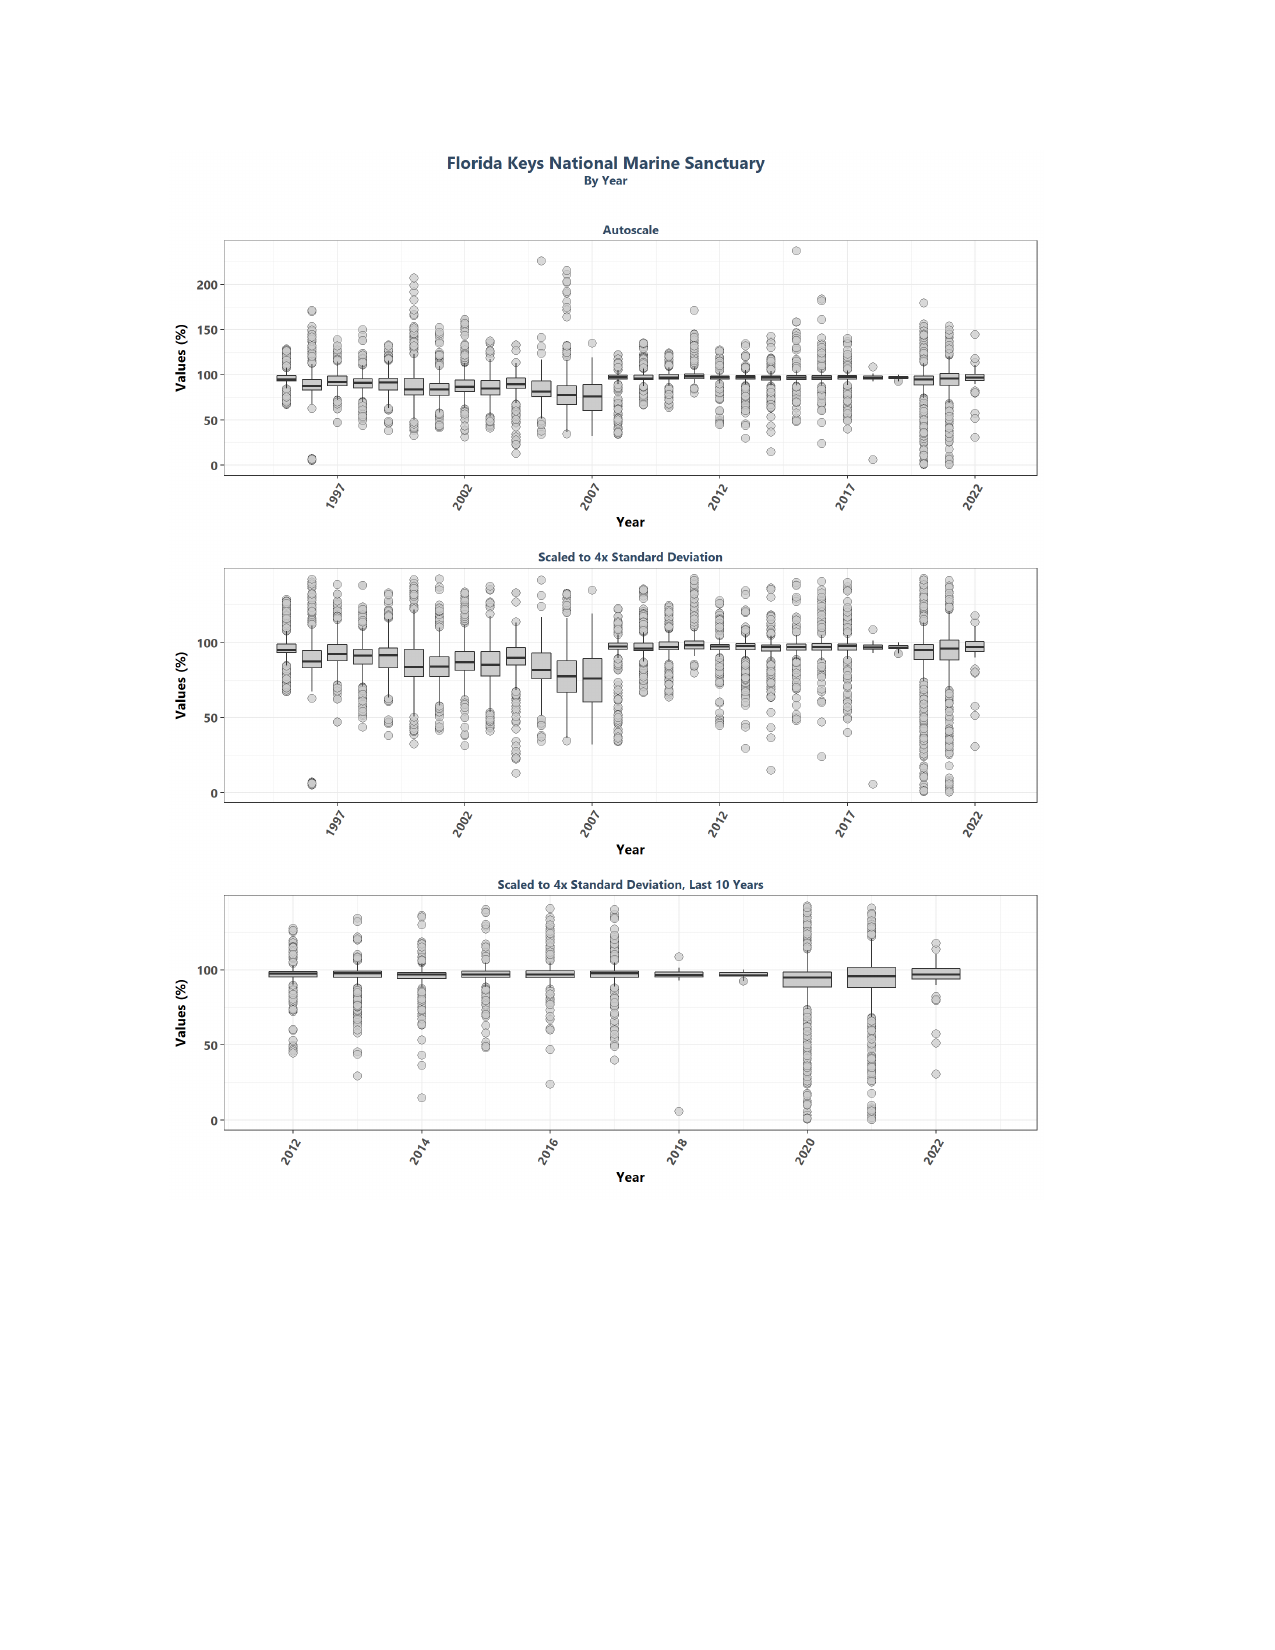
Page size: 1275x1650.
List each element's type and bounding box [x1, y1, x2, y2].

picture [168, 150, 1044, 1200]
